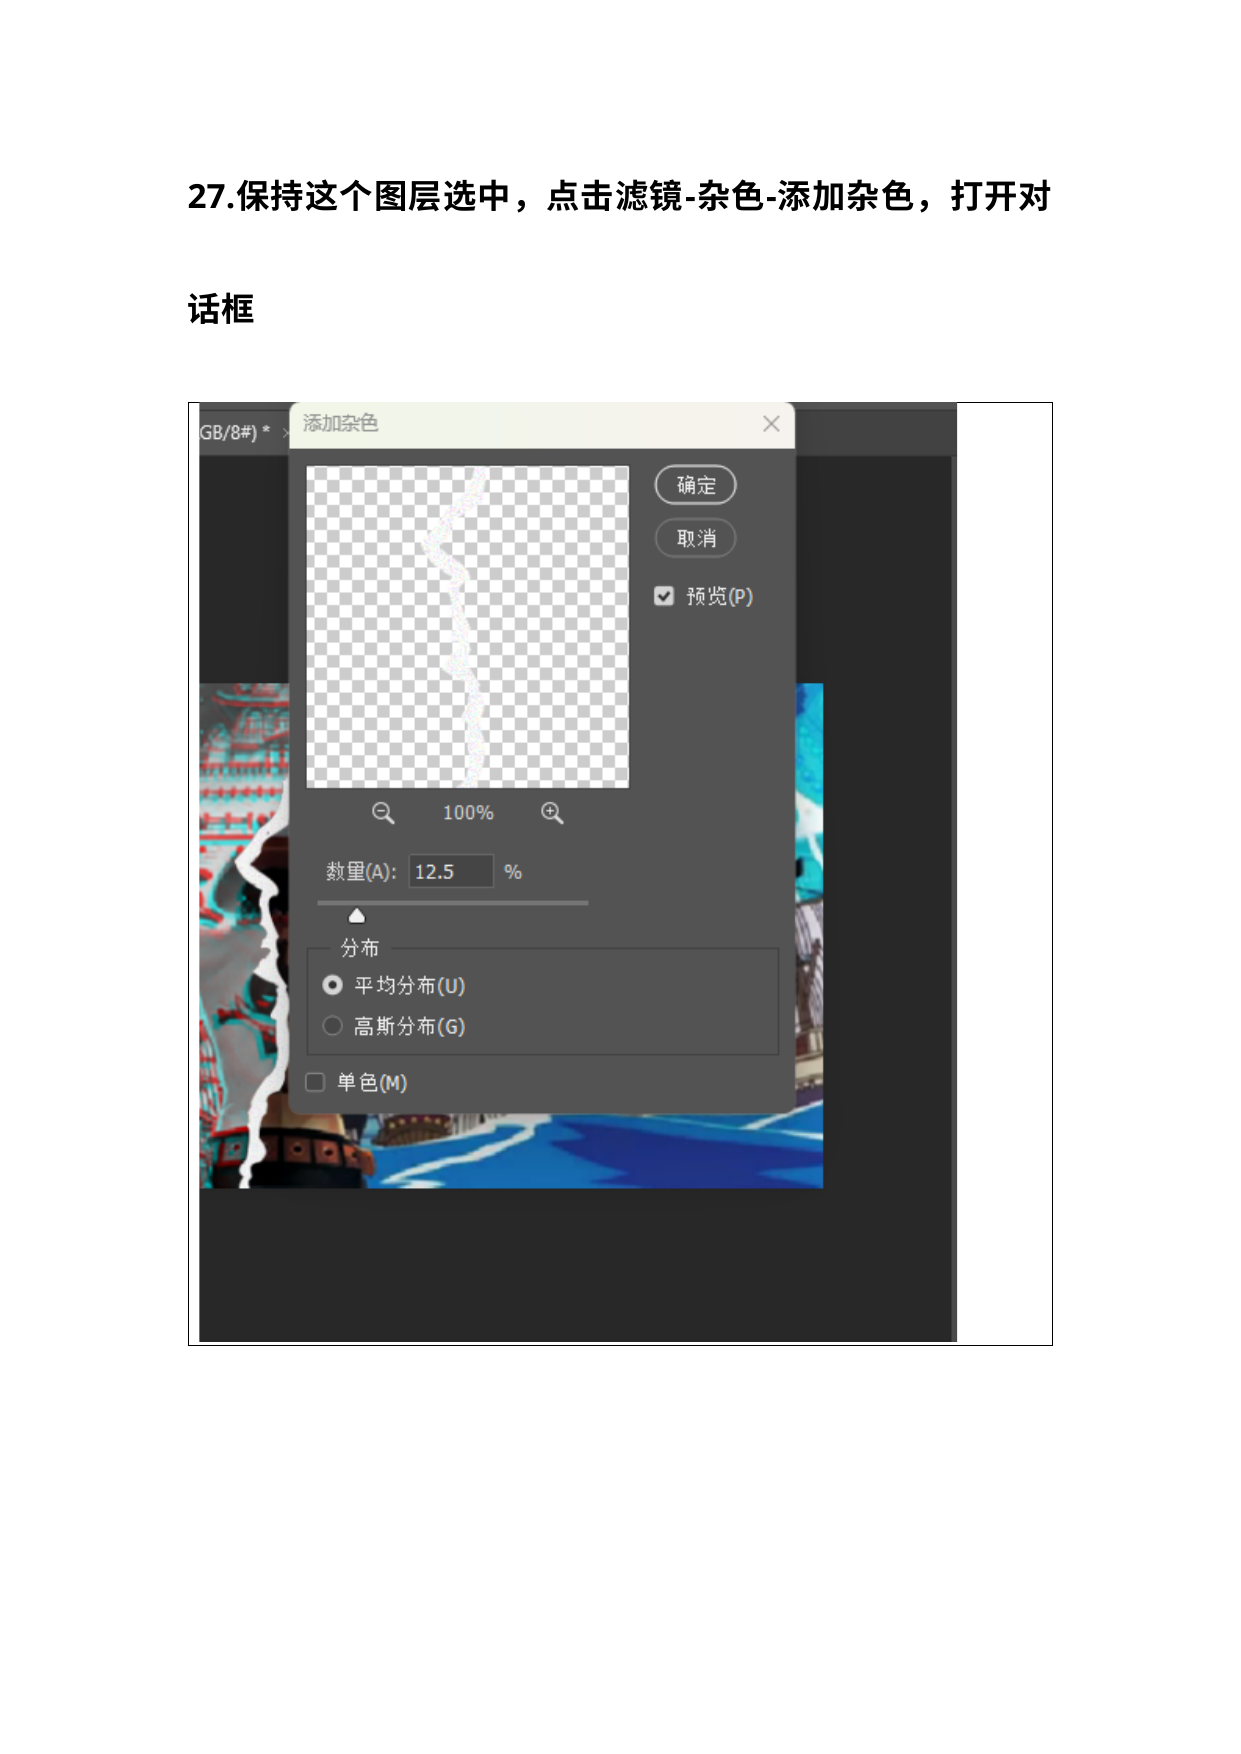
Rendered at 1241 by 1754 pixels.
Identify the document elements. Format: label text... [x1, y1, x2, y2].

picture [199, 402, 958, 1342]
table_header [189, 403, 1052, 1345]
subtitle 27.保持这个图层选中，点击滤镜-杂色-添加杂色，打开对话框 [187, 162, 1053, 339]
